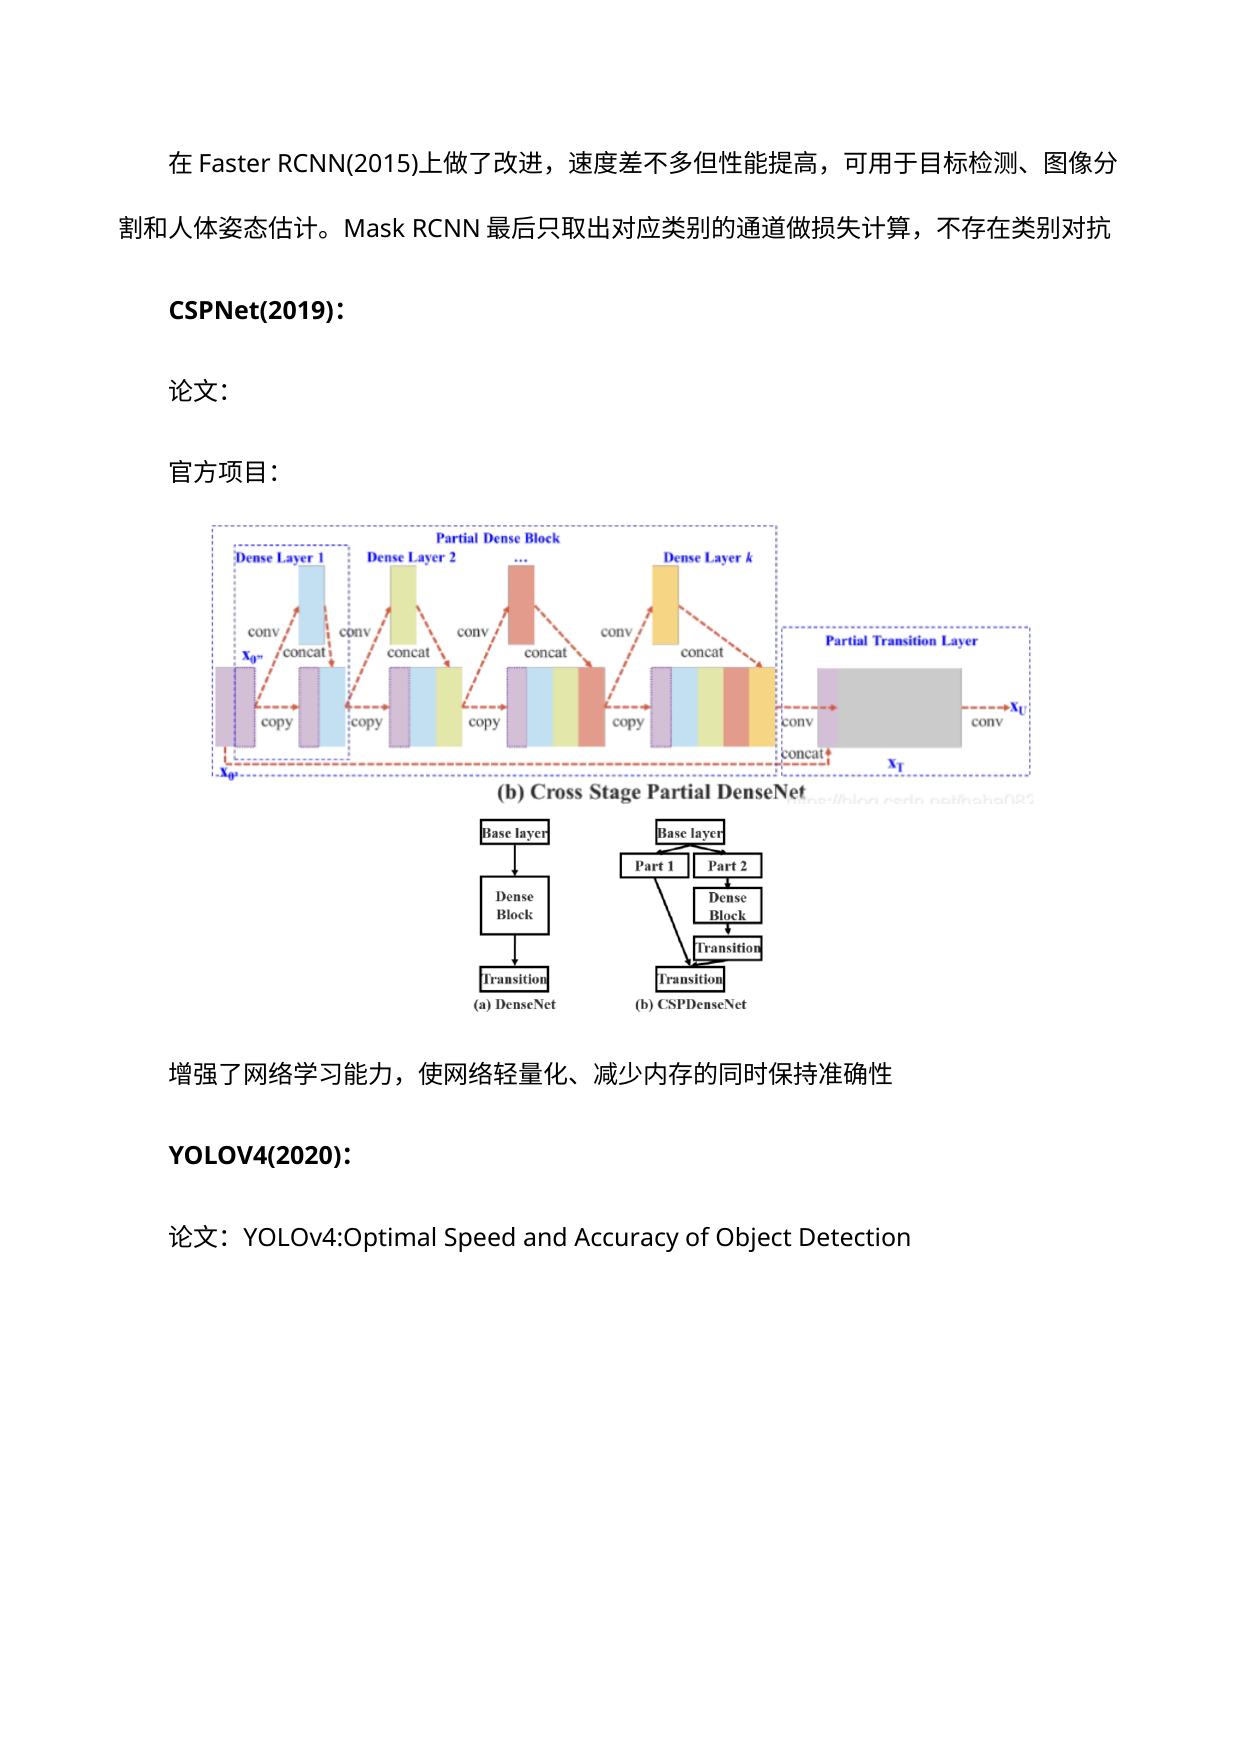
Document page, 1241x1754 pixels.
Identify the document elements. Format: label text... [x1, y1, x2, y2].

text YOLOV4(2020)： [118, 1121, 1122, 1186]
text 在Faster RCNN(2015)上做了改进，速度差不多但性能提高，可用于目标检测、图像分割和人体姿态估计。Mask RCNN最后只取出对应类别的通道做损失计算，不存在类别对抗 [118, 129, 1122, 259]
text CSPNet(2019)： [118, 276, 1122, 341]
text 官方项目： [118, 438, 1122, 503]
text 论文： [118, 357, 1122, 422]
text 增强了网络学习能力，使网络轻量化、减少内存的同时保持准确性 [118, 1040, 1122, 1105]
picture [206, 520, 1034, 804]
text 论文：YOLOv4:Optimal Speed and Accuracy of Object Detection [118, 1203, 1122, 1268]
picture [472, 812, 768, 1015]
